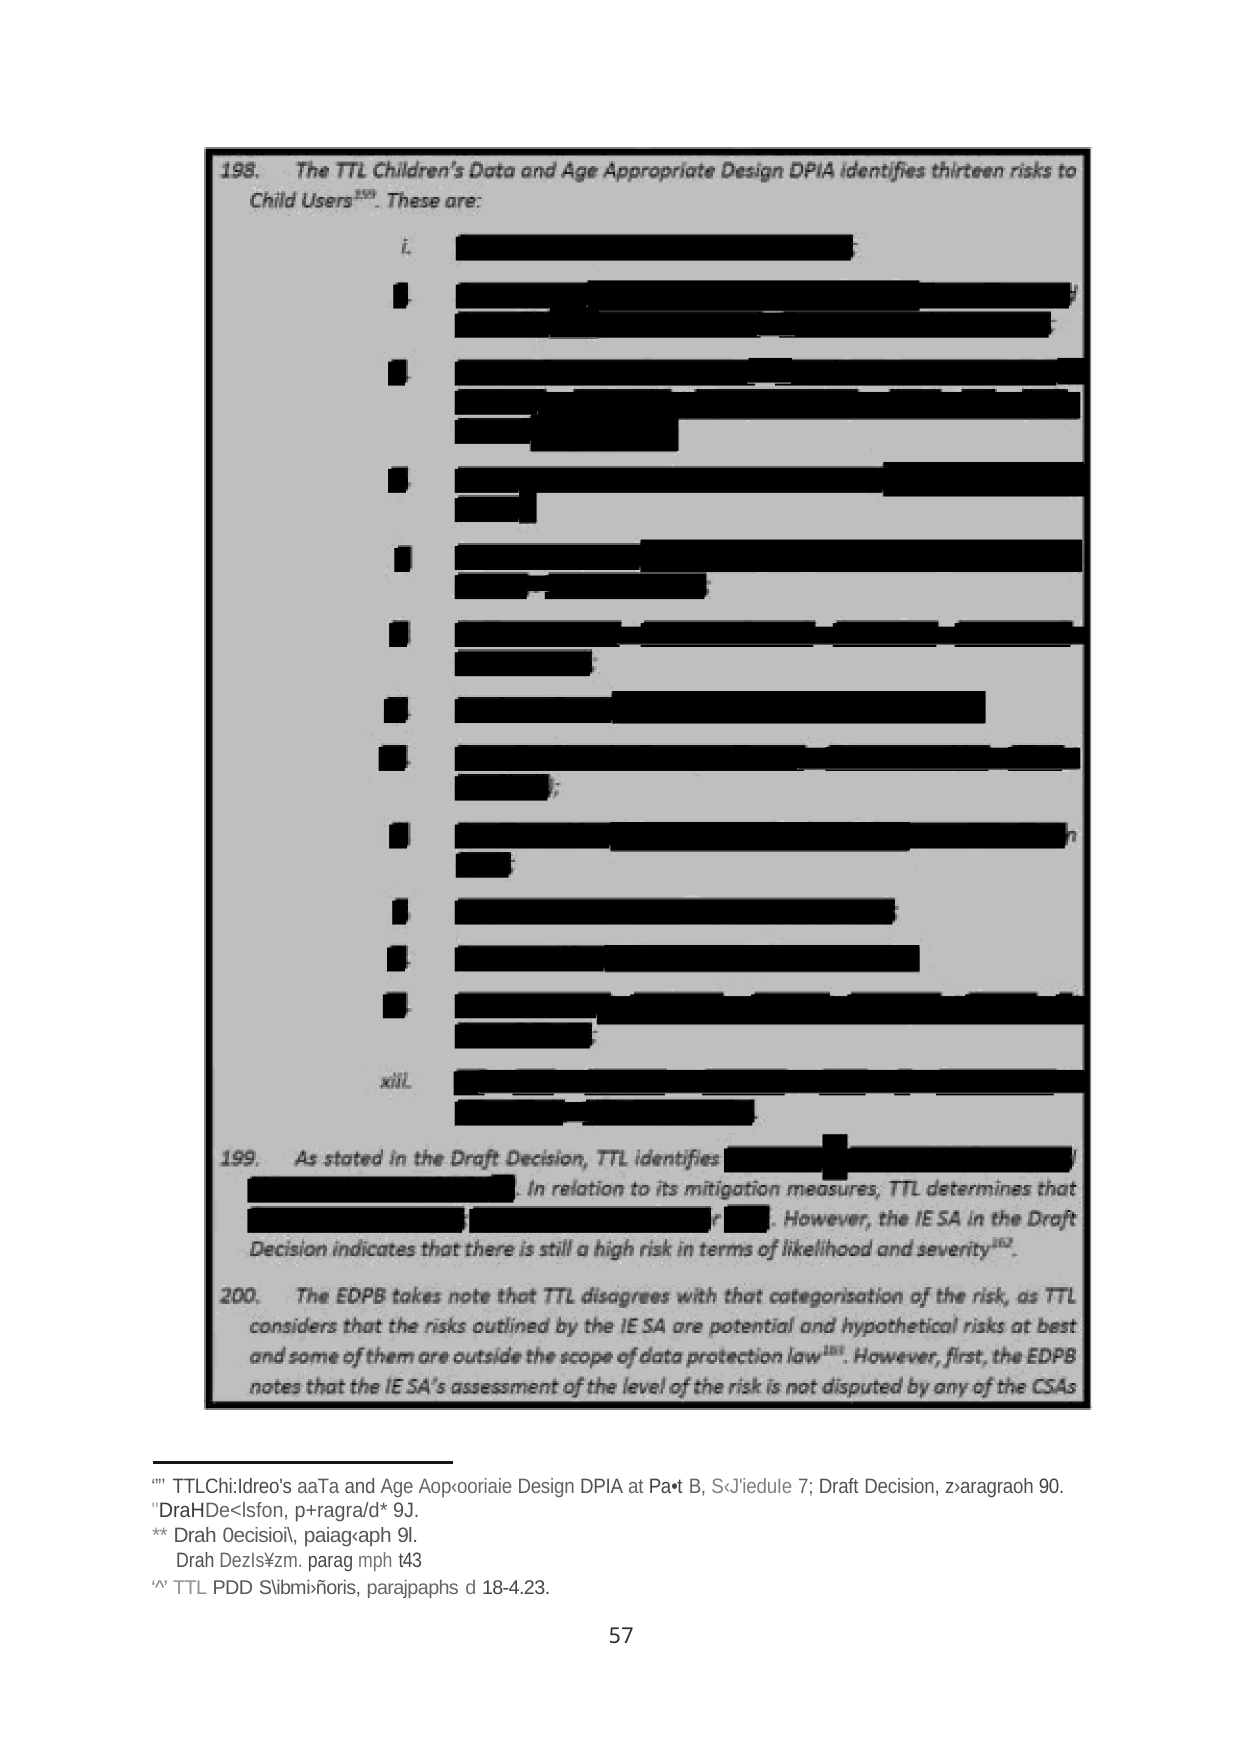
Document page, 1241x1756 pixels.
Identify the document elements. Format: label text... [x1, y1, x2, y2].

text ‘^’ TTL PDD S\ibmi›ñoris, parajpaphs d 18-4.23. [151, 1576, 1152, 1599]
picture [202, 145, 1093, 1410]
text ** Drah 0ecisioi\, paiag‹aph 9l. [152, 1523, 1152, 1547]
text Drah DezIs¥zm. parag mph t43 [176, 1548, 1152, 1572]
text ‘”’ TTLChi:Idreo's aaTa and Age Aop‹ooriaie Design DPIA at Pa•t B, S‹J'ieduIe 7; Draft Decision, z›aragraoh 90. "DraHDe<lsfon, p+ragra/d* 9J. [151, 1474, 1152, 1522]
text 57 [312, 1620, 931, 1650]
